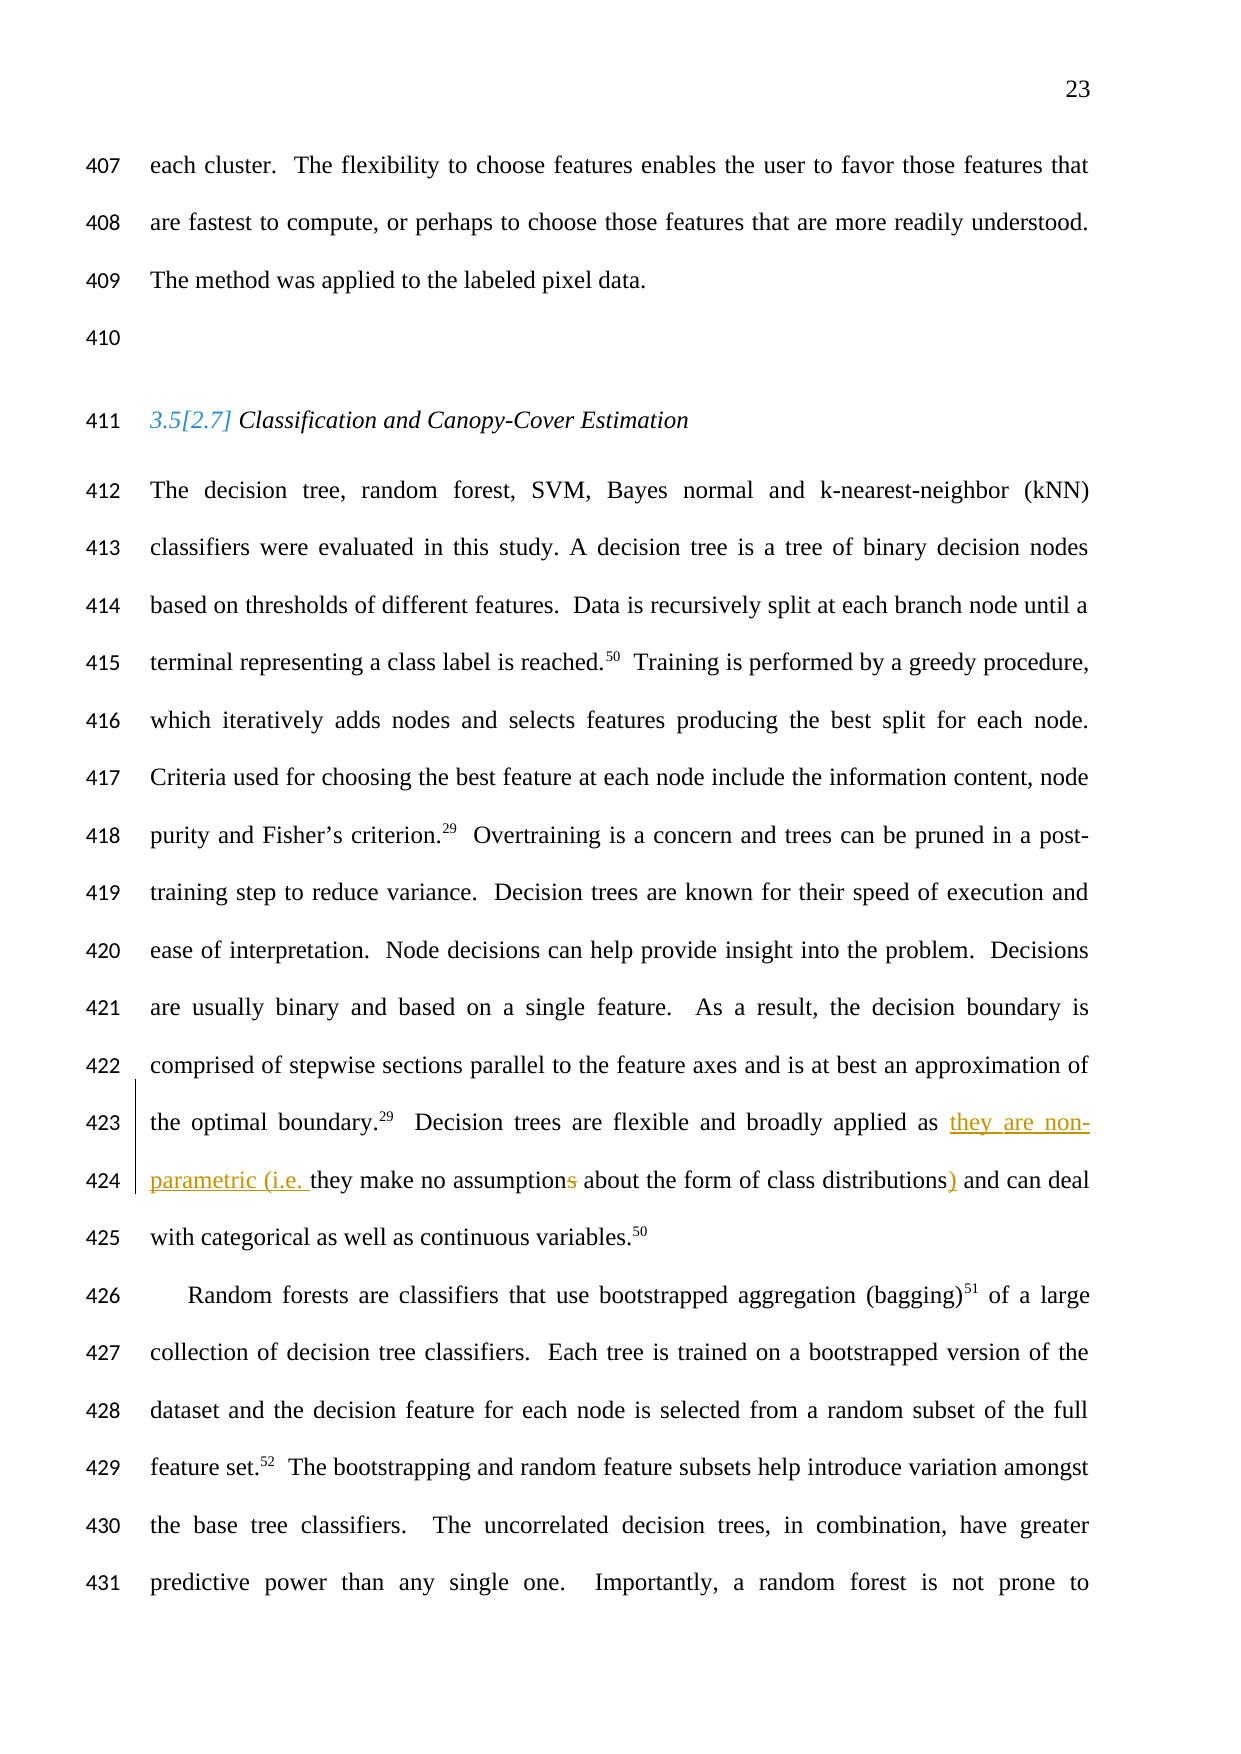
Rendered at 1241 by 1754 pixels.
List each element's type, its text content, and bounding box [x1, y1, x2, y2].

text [150, 150, 1090, 294]
text The decision tree, random forest, SVM, Bayes normal and k-nearest-neighbor (kNN) classifiers were evaluated in this study. A decision tree is a tree of binary decision nodes based on thresholds of different features. Data is recursively split at each branch node until a terminal representing a class label is reached.50 Training is performed by a greedy procedure, which iteratively adds nodes and selects features producing the best split for each node. Criteria used for choosing the best feature at each node include the information content, node purity and Fisher’s criterion.29 Overtraining is a concern and trees can be pruned in a post-training step to reduce variance. Decision trees are known for their speed of execution and ease of interpretation. Node decisions can help provide insight into the problem. Decisions are usually binary and based on a single feature. As a result, the decision boundary is comprised of stepwise sections parallel to the feature axes and is at best an approximation of the optimal boundary.29 Decision trees are flexible and broadly applied as they make no assumption about the form of class distributions and can deal with categorical as well as continuous variables.50 [150, 475, 1090, 1251]
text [150, 1280, 1090, 1596]
subtitle Classification and Canopy-Cover Estimation [150, 405, 1090, 434]
